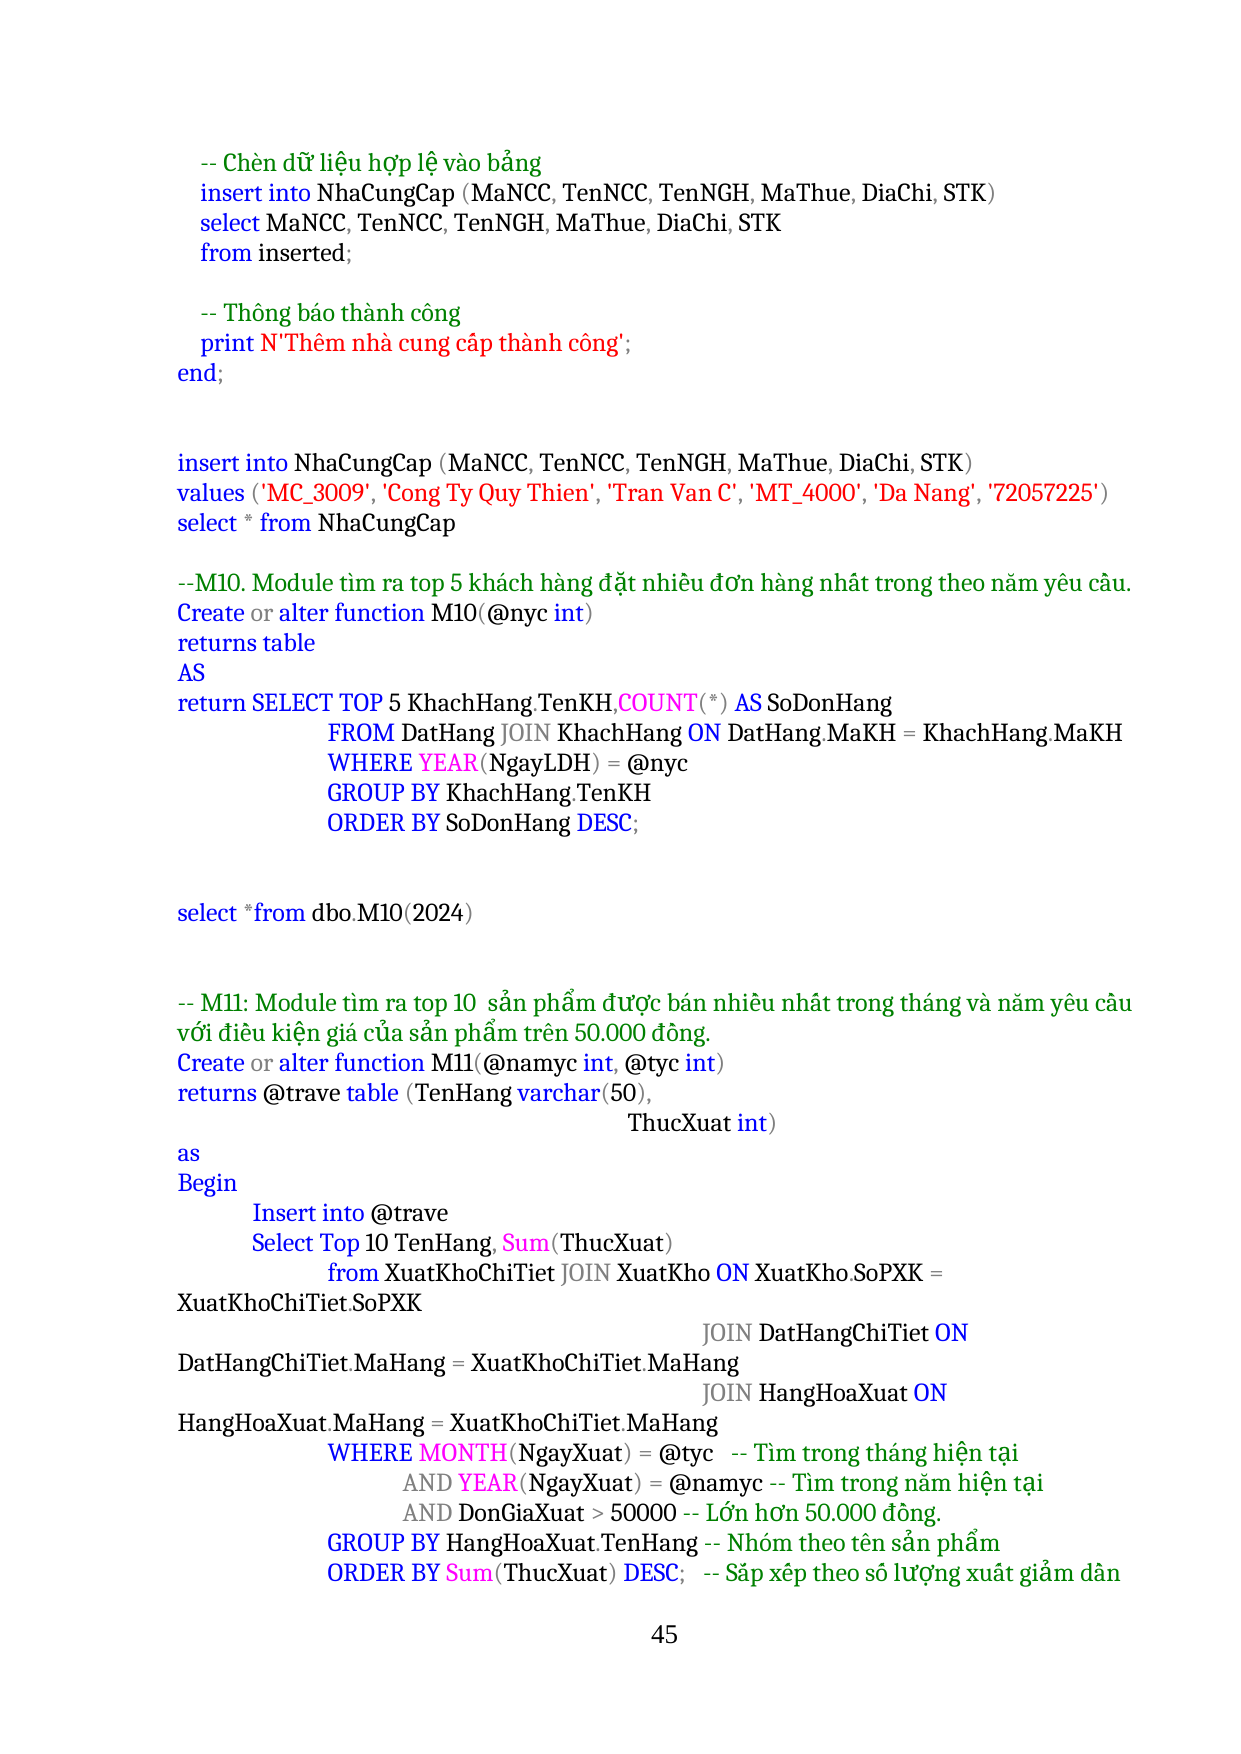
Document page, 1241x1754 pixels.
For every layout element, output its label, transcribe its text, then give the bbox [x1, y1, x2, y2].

text Select Top 10 TenHang, Sum(ThucXuat) [177, 1228, 1152, 1258]
text select *from dbo.M10(2024) [177, 898, 1152, 928]
text returns @trave table (TenHang varchar(50), [177, 1078, 1152, 1108]
text -- M11: Module tìm ra top 10 sản phẩm được bán nhiều nhất trong tháng và năm yêu cầu với điều kiện giá của sản phẩm trên 50.000 đồng. [177, 988, 1152, 1048]
text Insert into @trave [177, 1198, 1152, 1228]
text as [177, 1138, 1152, 1168]
text ThucXuat int) [177, 1108, 1152, 1138]
text GROUP BY HangHoaXuat.TenHang -- Nhóm theo tên sản phẩm [177, 1528, 1152, 1558]
text ORDER BY SoDonHang DESC; [177, 808, 1152, 838]
text WHERE MONTH(NgayXuat) = @tyc -- Tìm trong tháng hiện tại [177, 1438, 1152, 1468]
text end; [177, 358, 1152, 388]
text JOIN HangHoaXuat ON HangHoaXuat.MaHang = XuatKhoChiTiet.MaHang [177, 1378, 1152, 1438]
text return SELECT TOP 5 KhachHang.TenKH,COUNT(*) AS SoDonHang [177, 688, 1152, 718]
text select * from NhaCungCap [177, 508, 1152, 538]
text GROUP BY KhachHang.TenKH [177, 778, 1152, 808]
text FROM DatHang JOIN KhachHang ON DatHang.MaKH = KhachHang.MaKH [177, 718, 1152, 748]
text returns table [177, 628, 1152, 658]
text ORDER BY Sum(ThucXuat) DESC; -- Sắp xếp theo số lượng xuất giảm dần [177, 1558, 1152, 1588]
text Create or alter function M11(@namyc int, @tyc int) [177, 1048, 1152, 1078]
text from inserted; [177, 238, 1152, 268]
text -- Chèn dữ liệu hợp lệ vào bảng [177, 148, 1152, 178]
text AS [177, 658, 1152, 688]
text AND DonGiaXuat > 50000 -- Lớn hơn 50.000 đồng. [177, 1498, 1152, 1528]
text insert into NhaCungCap (MaNCC, TenNCC, TenNGH, MaThue, DiaChi, STK) [177, 178, 1152, 208]
text Begin [177, 1168, 1152, 1198]
text WHERE YEAR(NgayLDH) = @nyc [177, 748, 1152, 778]
text AND YEAR(NgayXuat) = @namyc -- Tìm trong năm hiện tại [177, 1468, 1152, 1498]
text values ('MC_3009', 'Cong Ty Quy Thien', 'Tran Van C', 'MT_4000', 'Da Nang', '72057225') [177, 478, 1152, 508]
text from XuatKhoChiTiet JOIN XuatKho ON XuatKho.SoPXK = XuatKhoChiTiet.SoPXK [177, 1258, 1152, 1318]
text --M10. Module tìm ra top 5 khách hàng đặt nhiều đơn hàng nhất trong theo năm yêu cầu. [177, 568, 1152, 598]
text -- Thông báo thành công [177, 298, 1152, 328]
text JOIN DatHangChiTiet ON DatHangChiTiet.MaHang = XuatKhoChiTiet.MaHang [177, 1318, 1152, 1378]
text select MaNCC, TenNCC, TenNGH, MaThue, DiaChi, STK [177, 208, 1152, 238]
text print N'Thêm nhà cung cấp thành công'; [177, 328, 1152, 358]
text insert into NhaCungCap (MaNCC, TenNCC, TenNGH, MaThue, DiaChi, STK) [177, 448, 1152, 478]
text Create or alter function M10(@nyc int) [177, 598, 1152, 628]
